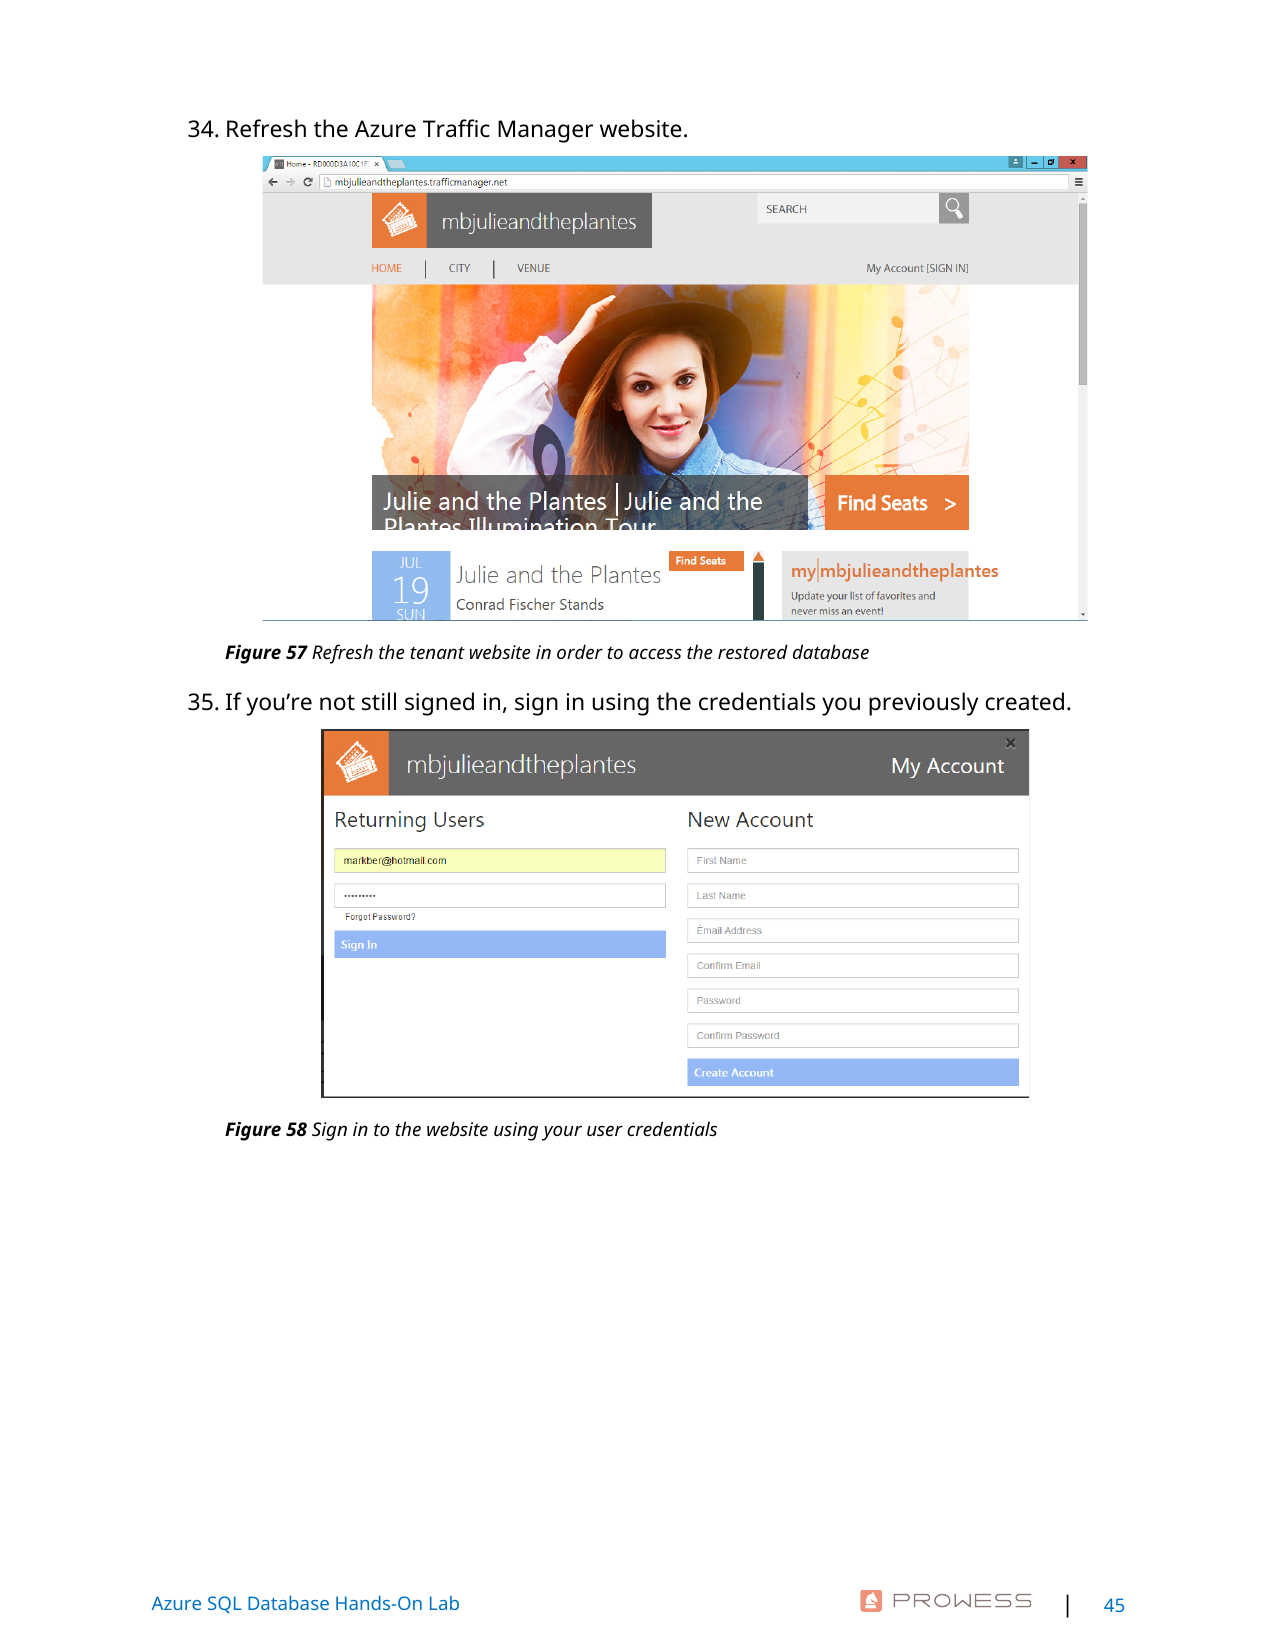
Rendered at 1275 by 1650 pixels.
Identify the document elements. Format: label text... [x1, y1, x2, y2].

picture [860, 1590, 1032, 1612]
text If you’re not still signed in, sign in using the credentials you previously created. [187, 686, 1125, 717]
picture [262, 156, 1088, 621]
picture [321, 729, 1030, 1098]
text Refresh the Azure Traffic Manager website. [187, 112, 1125, 144]
